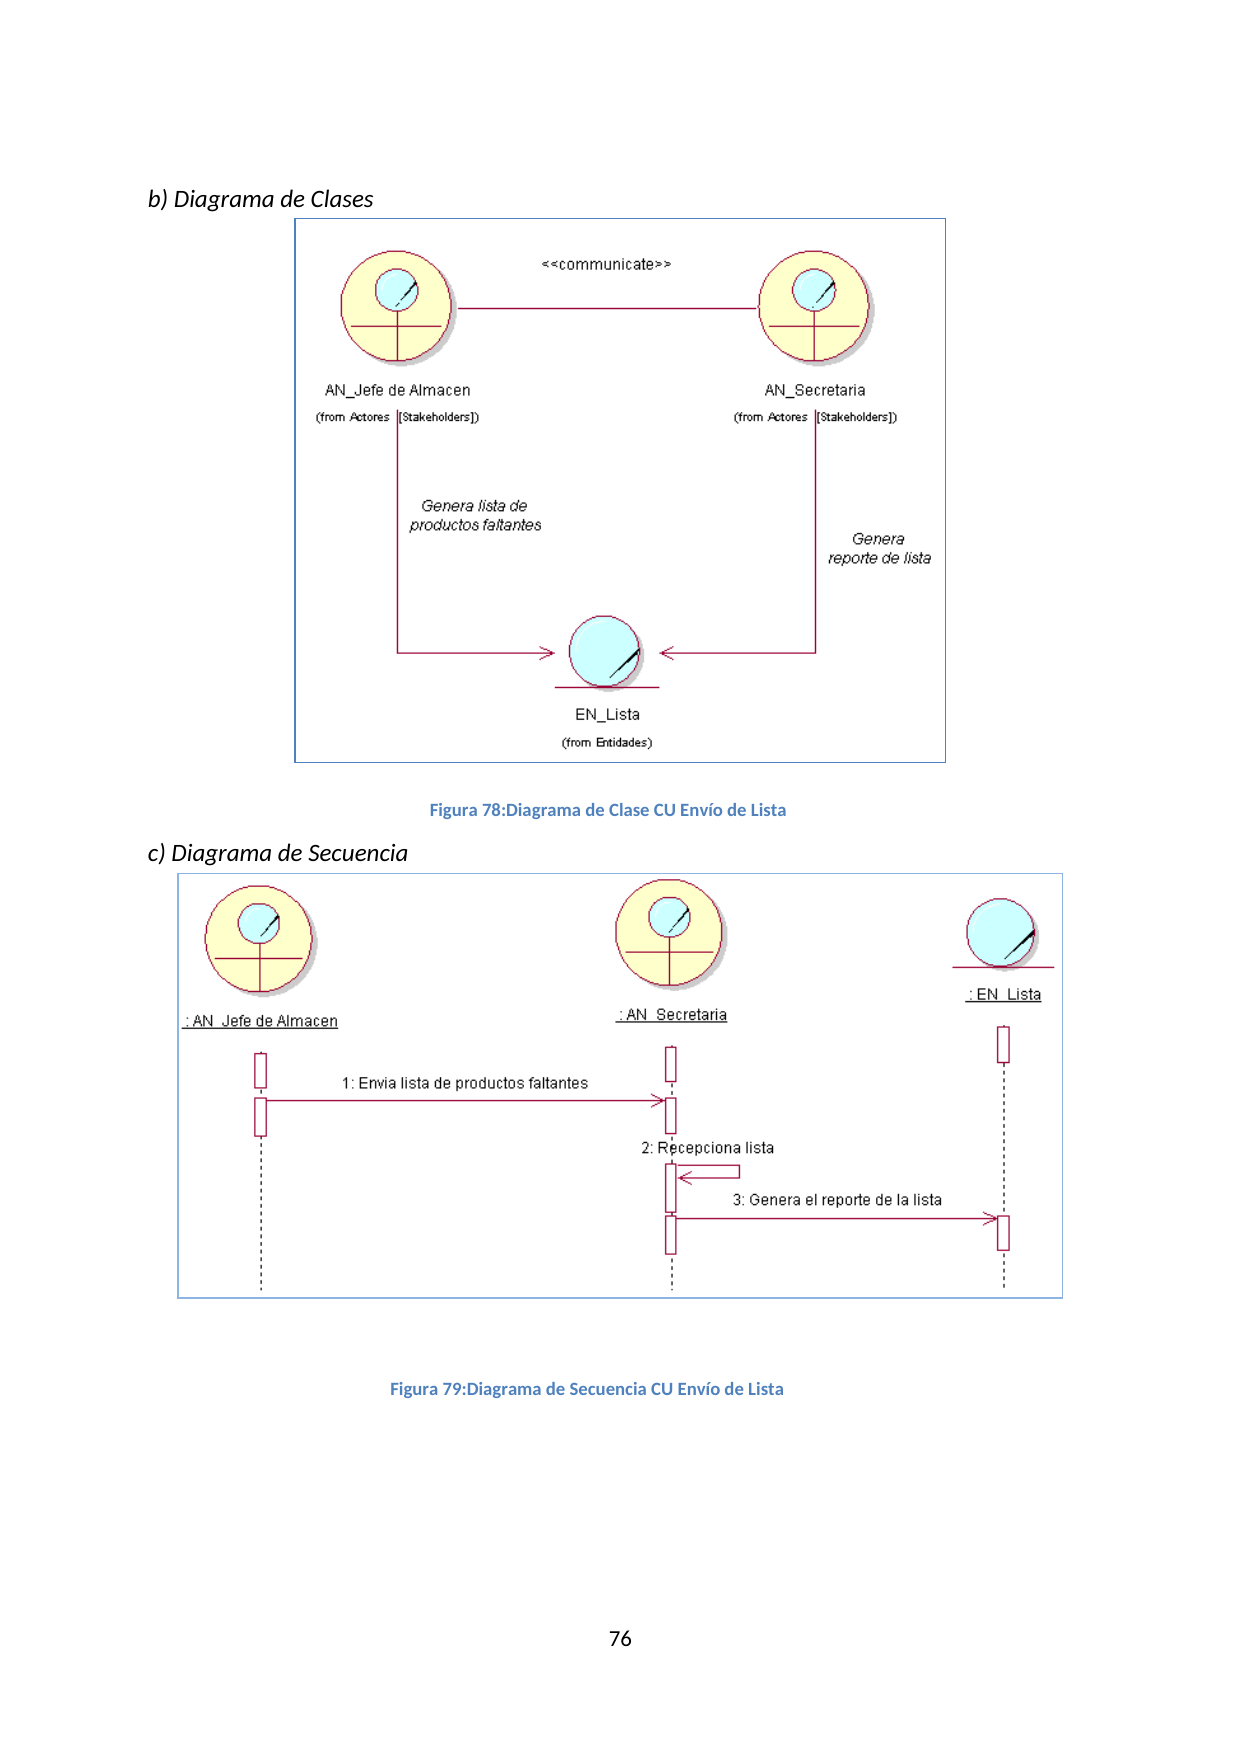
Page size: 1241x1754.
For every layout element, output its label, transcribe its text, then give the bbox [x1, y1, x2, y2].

picture [296, 219, 945, 762]
picture [179, 874, 1062, 1297]
list b) Diagrama de Clases [148, 183, 1093, 213]
list c) Diagrama de Secuencia [148, 837, 1093, 868]
